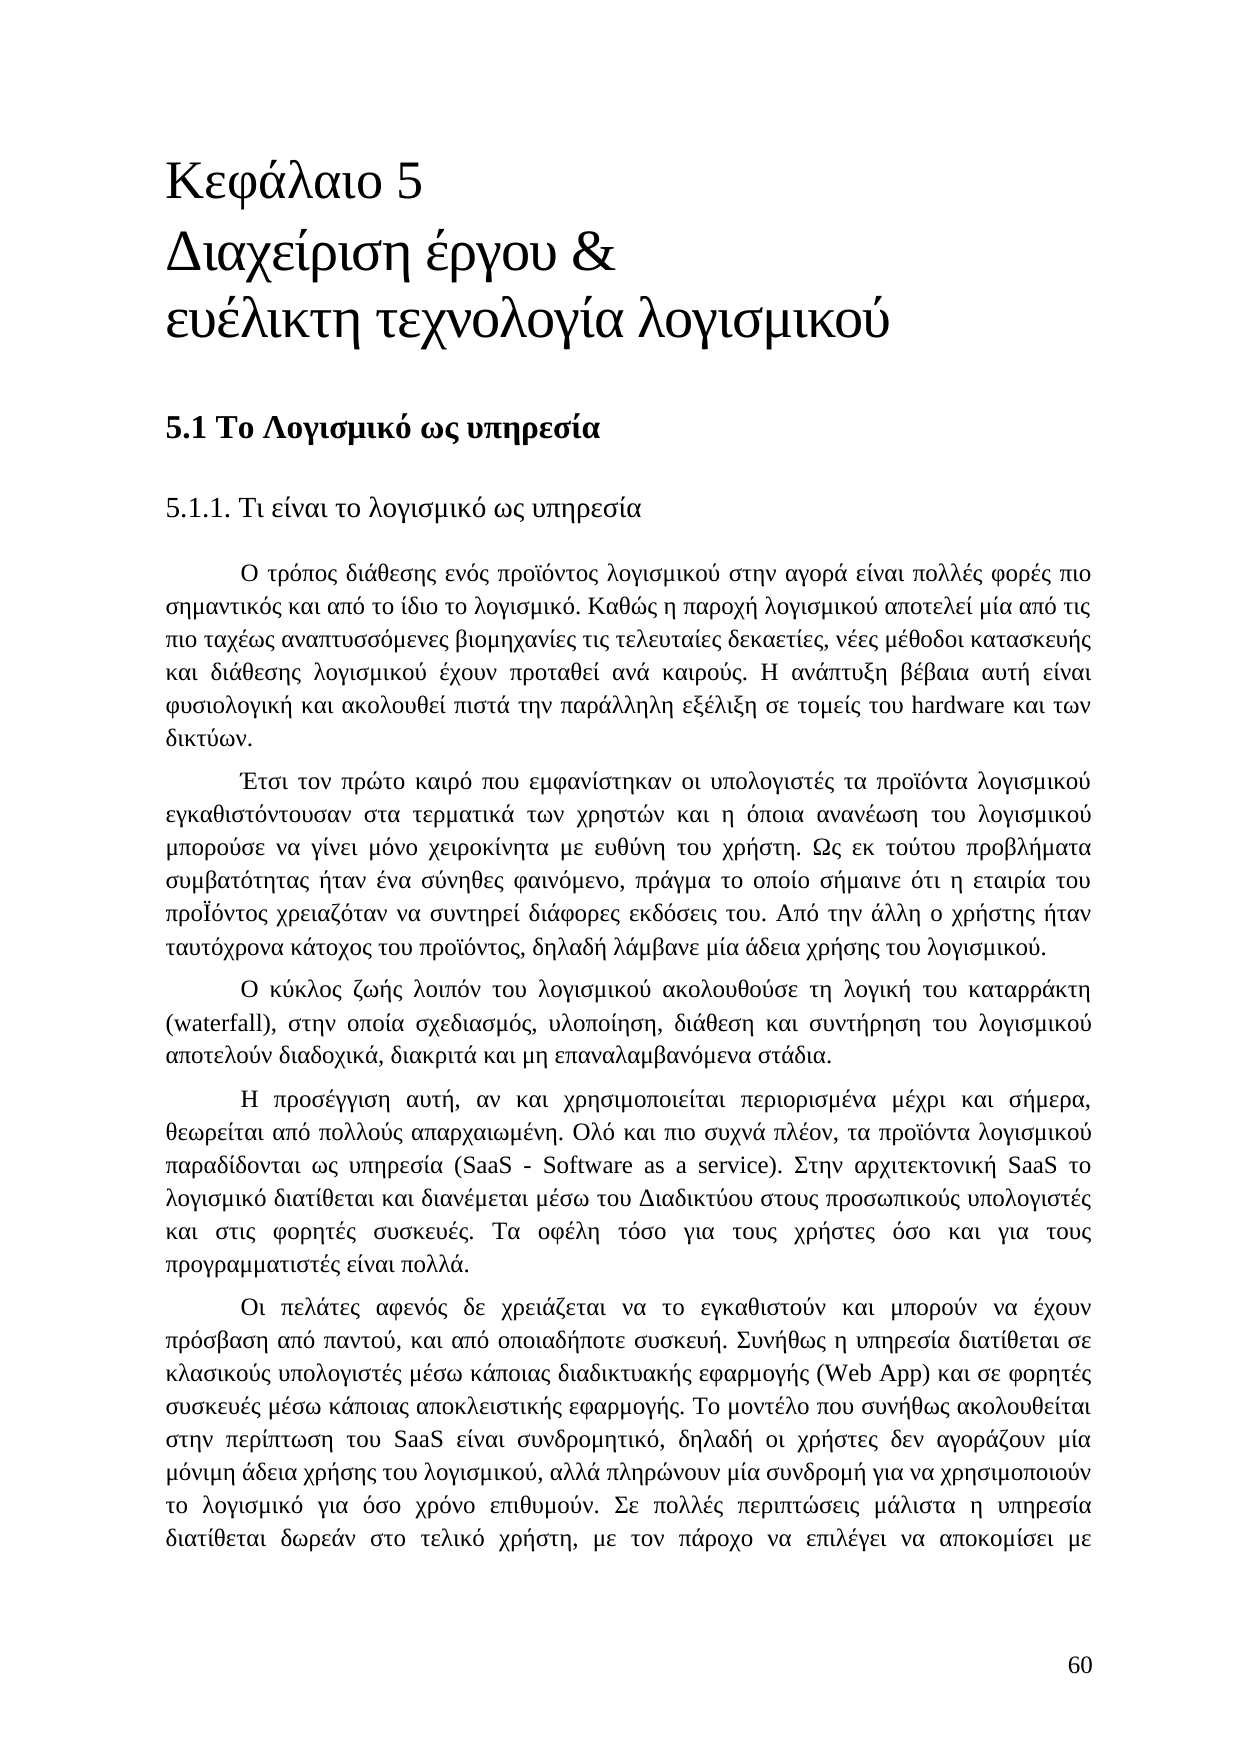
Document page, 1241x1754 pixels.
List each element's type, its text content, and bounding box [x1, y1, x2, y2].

subtitle 5.1.1. Τι είναι το λογισμικό ως υπηρεσία [165, 490, 1092, 523]
subtitle 5.1 Το Λογισμικό ως υπηρεσία [165, 407, 1092, 446]
text Η προσέγγιση αυτή, αν και χρησιμοποιείται περιορισμένα μέχρι και σήμερα, θεωρείται από πολλούς απαρχαιωμένη. Ολό και πιο συχνά πλέον, τα προϊόντα λογισμικού παραδίδονται ως υπηρεσία (SaaS - Software as a service). Στην αρχιτεκτονική SaaS το λογισμικό διατίθεται και διανέμεται μέσω του Διαδικτύου στους προσωπικούς υπολογιστές και στις φορητές συσκευές. Τα οφέλη τόσο για τους χρήστες όσο και για τους προγραμματιστές είναι πολλά. [165, 1084, 1092, 1277]
subtitle Κεφάλαιο 5 [165, 148, 1092, 210]
text Ο τρόπος διάθεσης ενός προϊόντος λογισμικού στην αγορά είναι πολλές φορές πιο σημαντικός και από το ίδιο το λογισμικό. Καθώς η παροχή λογισμικού αποτελεί μία από τις πιο ταχέως αναπτυσσόμενες βιομηχανίες τις τελευταίες δεκαετίες, νέες μέθοδοι κατασκευής και διάθεσης λογισμικού έχουν προταθεί ανά καιρούς. Η ανάπτυξη βέβαια αυτή είναι φυσιολογική και ακολουθεί πιστά την παράλληλη εξέλιξη σε τομείς του hardware και των δικτύων. [165, 558, 1092, 752]
text Έτσι τον πρώτο καιρό που εμφανίστηκαν οι υπολογιστές τα προϊόντα λογισμικού εγκαθιστόντουσαν στα τερματικά των χρηστών και η όποια ανανέωση του λογισμικού μπορούσε να γίνει μόνο χειροκίνητα με ευθύνη του χρήστη. Ως εκ τούτου προβλήματα συμβατότητας ήταν ένα σύνηθες φαινόμενο, πράγμα το οποίο σήμαινε ότι η εταιρία του προΪόντος χρειαζόταν να συντηρεί διάφορες εκδόσεις του. Από την άλλη ο χρήστης ήταν ταυτόχρονα κάτοχος του προϊόντος, δηλαδή λάμβανε μία άδεια χρήσης του λογισμικού. [165, 766, 1092, 960]
title Διαχείριση έργου & ευέλικτη τεχνολογία λογισμικού [165, 216, 1092, 350]
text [165, 1292, 1092, 1552]
text Ο κύκλος ζωής λοιπόν του λογισμικού ακολουθούσε τη λογική του καταρράκτη (waterfall), στην οποία σχεδιασμός, υλοποίηση, διάθεση και συντήρηση του λογισμικού αποτελούν διαδοχικά, διακριτά και μη επαναλαμβανόμενα στάδια. [165, 974, 1092, 1069]
